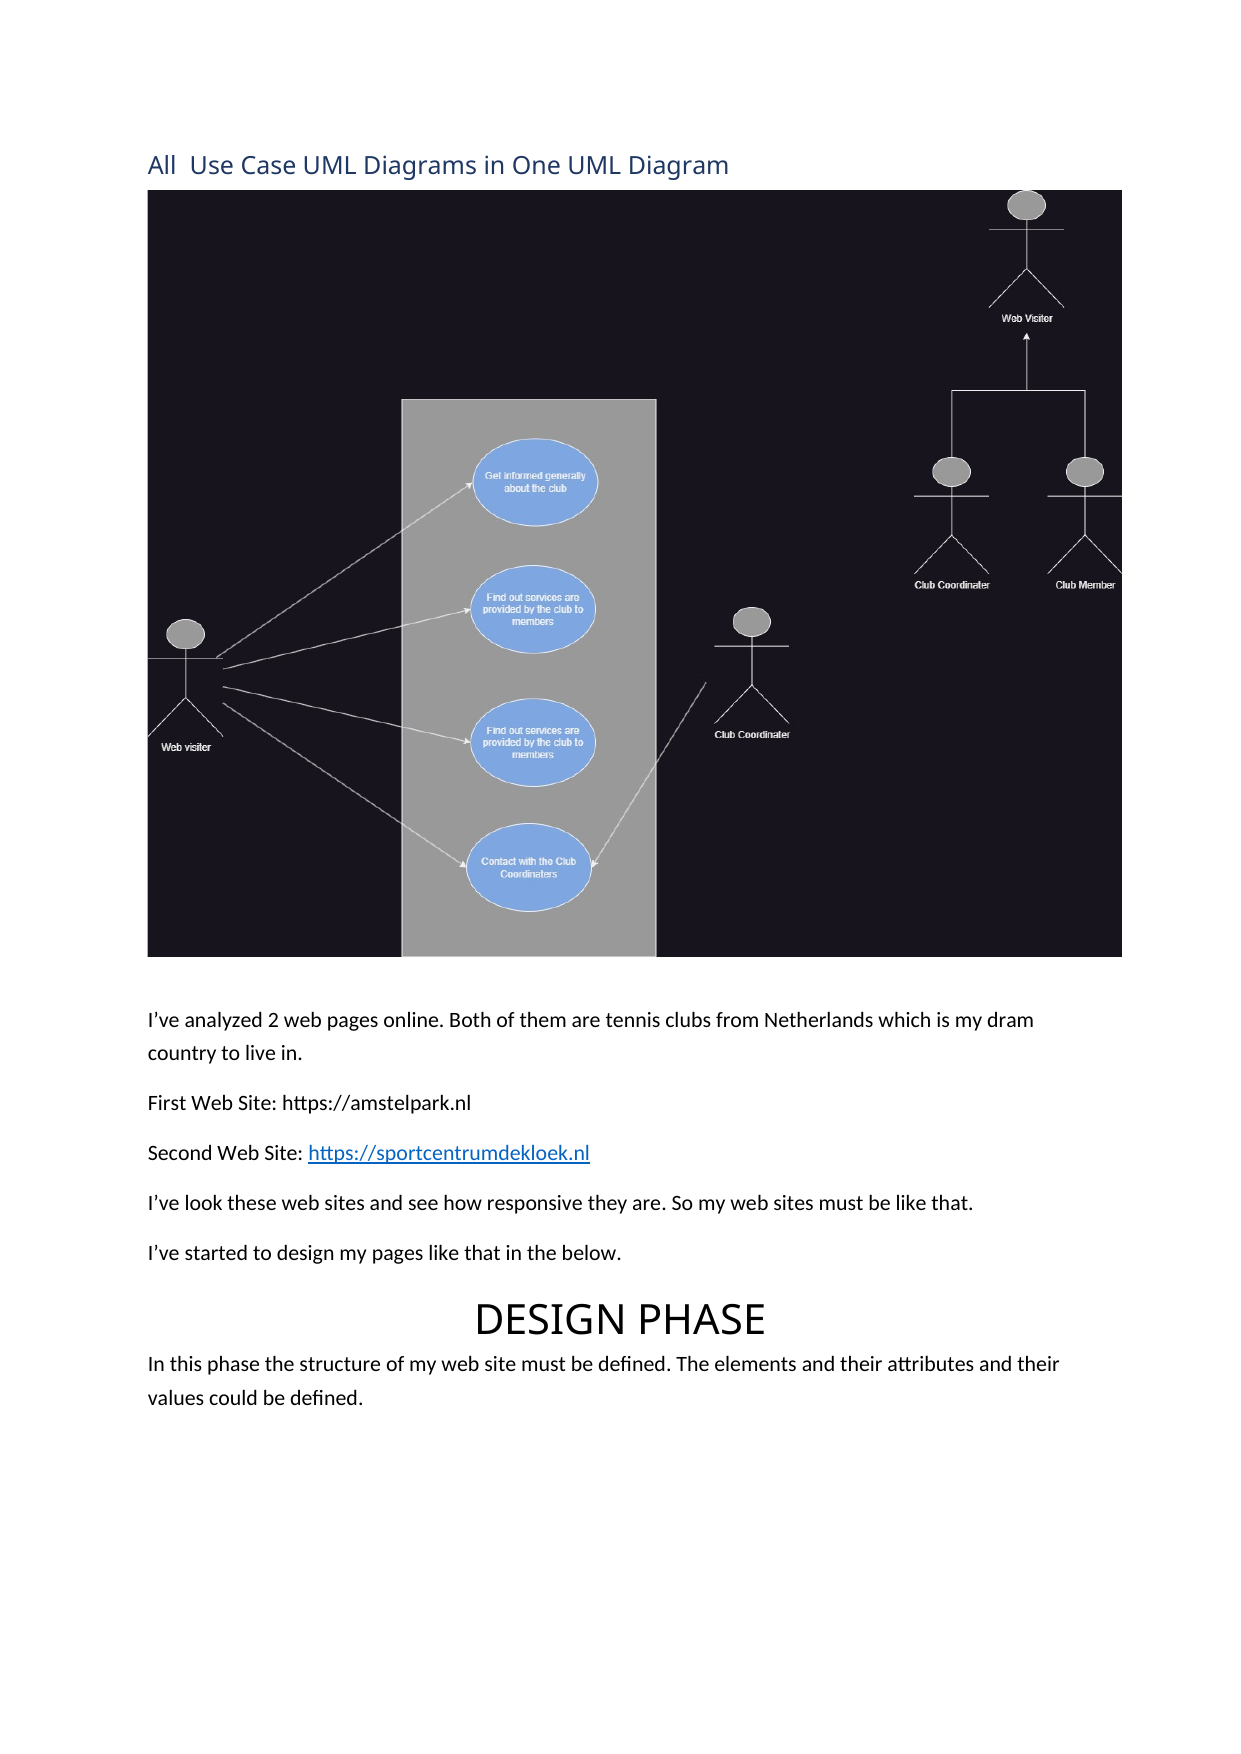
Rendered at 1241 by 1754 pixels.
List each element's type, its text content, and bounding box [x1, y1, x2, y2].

text I’ve look these web sites and see how responsive they are. So my web sites must be like that. [148, 1189, 1093, 1216]
text I’ve started to design my pages like that in the below. [148, 1239, 1093, 1266]
text In this phase the structure of my web site must be defined. The elements and their attributes and their values could be defined. [148, 1350, 1093, 1410]
text I’ve analyzed 2 web pages online. Both of them are tennis clubs from Netherlands which is my dram country to live in. [148, 1006, 1093, 1066]
subtitle DESIGN PHASE [148, 1289, 1093, 1346]
picture [147, 190, 1122, 957]
text Second Web Site: https://sportcentrumdekloek.nl [148, 1139, 1093, 1166]
subtitle All Use Case UML Diagrams in One UML Diagram [148, 148, 1093, 190]
text First Web Site: https://amstelpark.nl [148, 1089, 1093, 1116]
